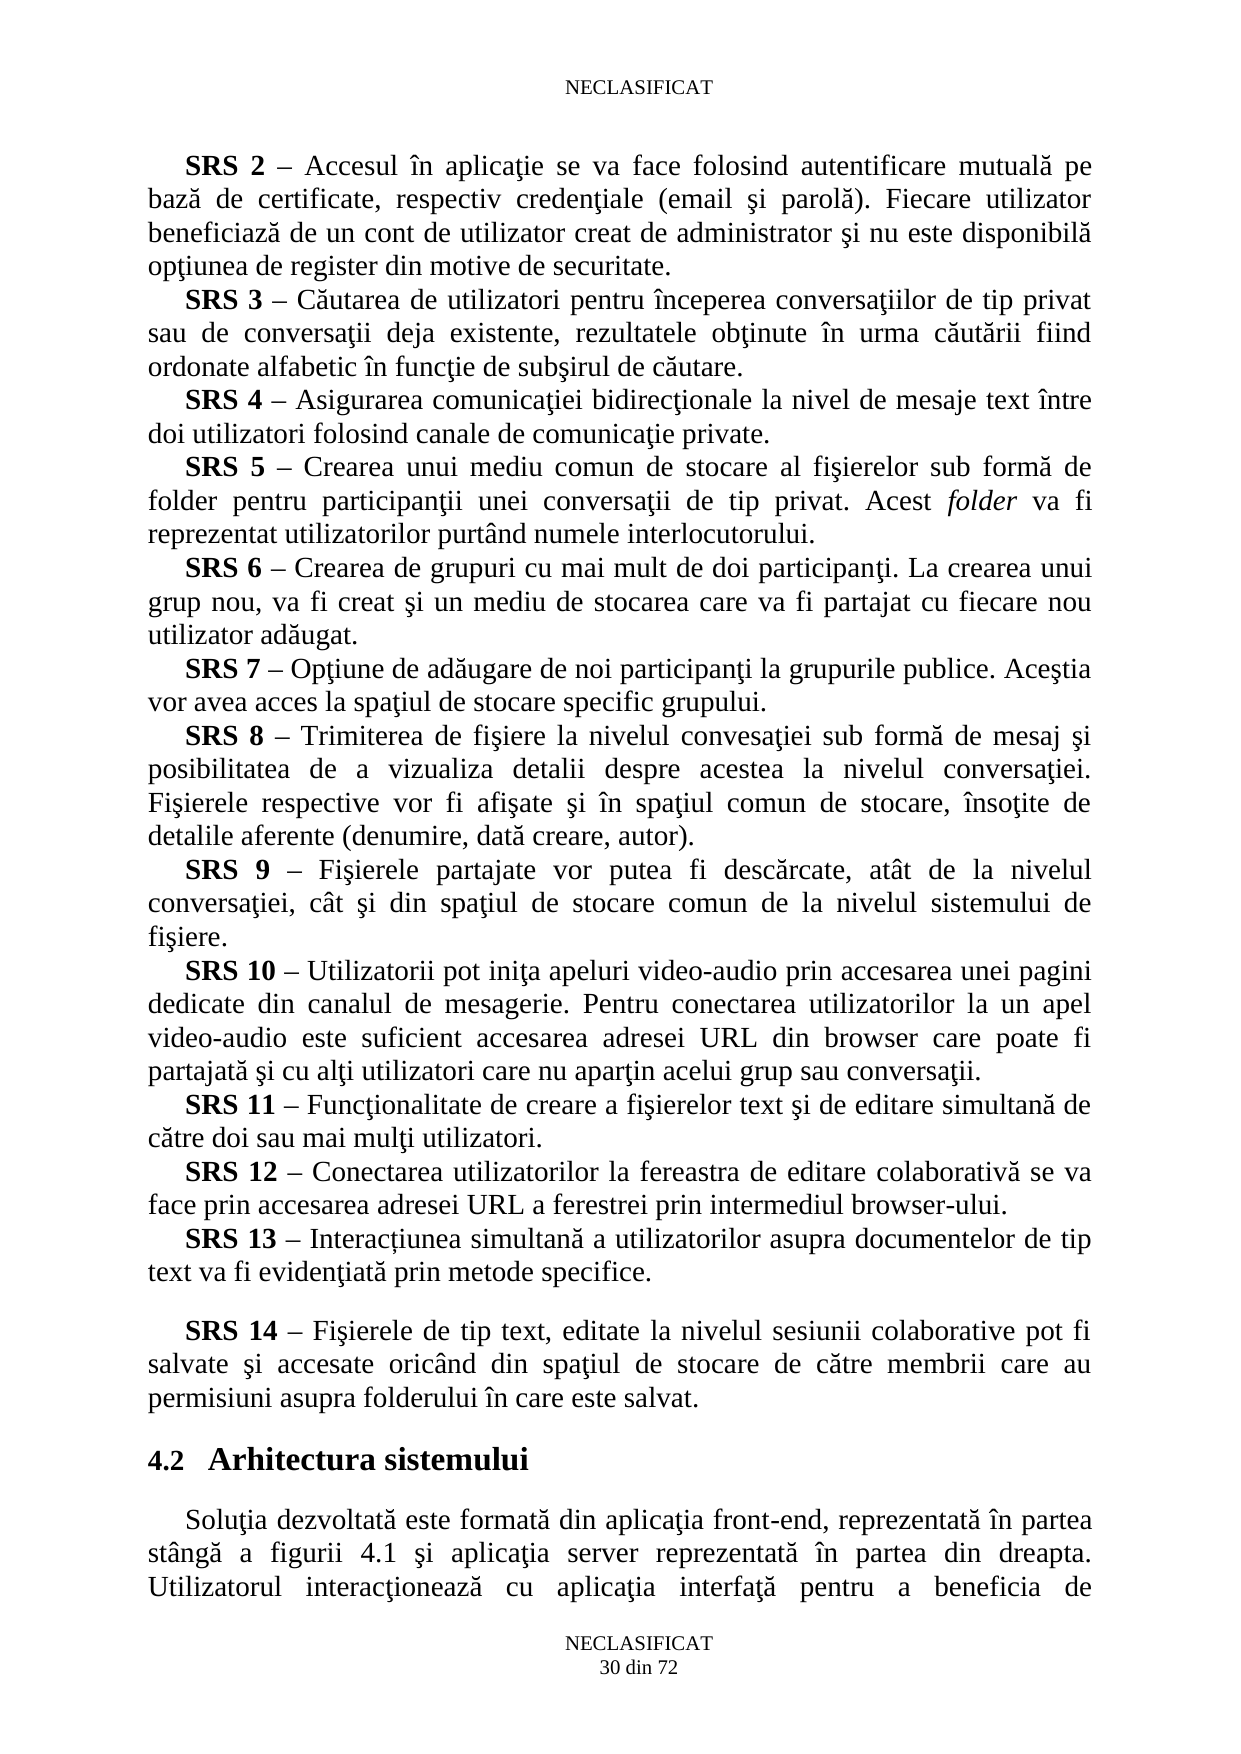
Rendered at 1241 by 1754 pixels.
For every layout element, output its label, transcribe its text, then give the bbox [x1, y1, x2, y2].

text SRS 8 – Trimiterea de fişiere la nivelul convesaţiei sub formă de mesaj şi posibilitatea de a vizualiza detalii despre acestea la nivelul conversaţiei. Fişierele respective vor fi afişate şi în spaţiul comun de stocare, însoţite de detalile aferente (denumire, dată creare, autor). [148, 718, 1092, 852]
text SRS 4 – Asigurarea comunicaţiei bidirecţionale la nivel de mesaje text între doi utilizatori folosind canale de comunicaţie private. [148, 382, 1092, 449]
text SRS 2 – Accesul în aplicaţie se va face folosind autentificare mutuală pe bază de certificate, respectiv credenţiale (email şi parolă). Fiecare utilizator beneficiază de un cont de utilizator creat de administrator şi nu este disponibilă opţiunea de register din motive de securitate. [148, 148, 1092, 282]
subtitle Arhitectura sistemului [148, 1439, 1092, 1477]
text SRS 5 – Crearea unui mediu comun de stocare al fişierelor sub formă de folder pentru participanţii unei conversaţii de tip privat. Acest folder va fi reprezentat utilizatorilor purtând numele interlocutorului. [148, 449, 1092, 550]
text SRS 6 – Crearea de grupuri cu mai mult de doi participanţi. La crearea unui grup nou, va fi creat şi un mediu de stocarea care va fi partajat cu fiecare nou utilizator adăugat. [148, 550, 1092, 651]
text SRS 12 – Conectarea utilizatorilor la fereastra de editare colaborativă se va face prin accesarea adresei URL a ferestrei prin intermediul browser-ului. [148, 1154, 1092, 1221]
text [148, 1502, 1092, 1603]
text SRS 14 – Fişierele de tip text, editate la nivelul sesiunii colaborative pot fi salvate şi accesate oricând din spaţiul de stocare de către membrii care au permisiuni asupra folderului în care este salvat. [148, 1313, 1092, 1414]
text SRS 7 – Opţiune de adăugare de noi participanţi la grupurile publice. Aceştia vor avea acces la spaţiul de stocare specific grupului. [148, 651, 1092, 718]
text SRS 3 – Căutarea de utilizatori pentru începerea conversaţiilor de tip privat sau de conversaţii deja existente, rezultatele obţinute în urma căutării fiind ordonate alfabetic în funcţie de subşirul de căutare. [148, 282, 1092, 382]
text SRS 10 – Utilizatorii pot iniţa apeluri video-audio prin accesarea unei pagini dedicate din canalul de mesagerie. Pentru conectarea utilizatorilor la un apel video-audio este suficient accesarea adresei URL din browser care poate fi partajată şi cu alţi utilizatori care nu aparţin acelui grup sau conversaţii. [148, 953, 1092, 1087]
text SRS 13 – Interacțiunea simultană a utilizatorilor asupra documentelor de tip text va fi evidenţiată prin metode specifice. [148, 1221, 1092, 1288]
text SRS 11 – Funcţionalitate de creare a fişierelor text şi de editare simultană de către doi sau mai mulţi utilizatori. [148, 1087, 1092, 1154]
text SRS 9 – Fişierele partajate vor putea fi descărcate, atât de la nivelul conversaţiei, cât şi din spaţiul de stocare comun de la nivelul sistemului de fişiere. [148, 852, 1092, 953]
